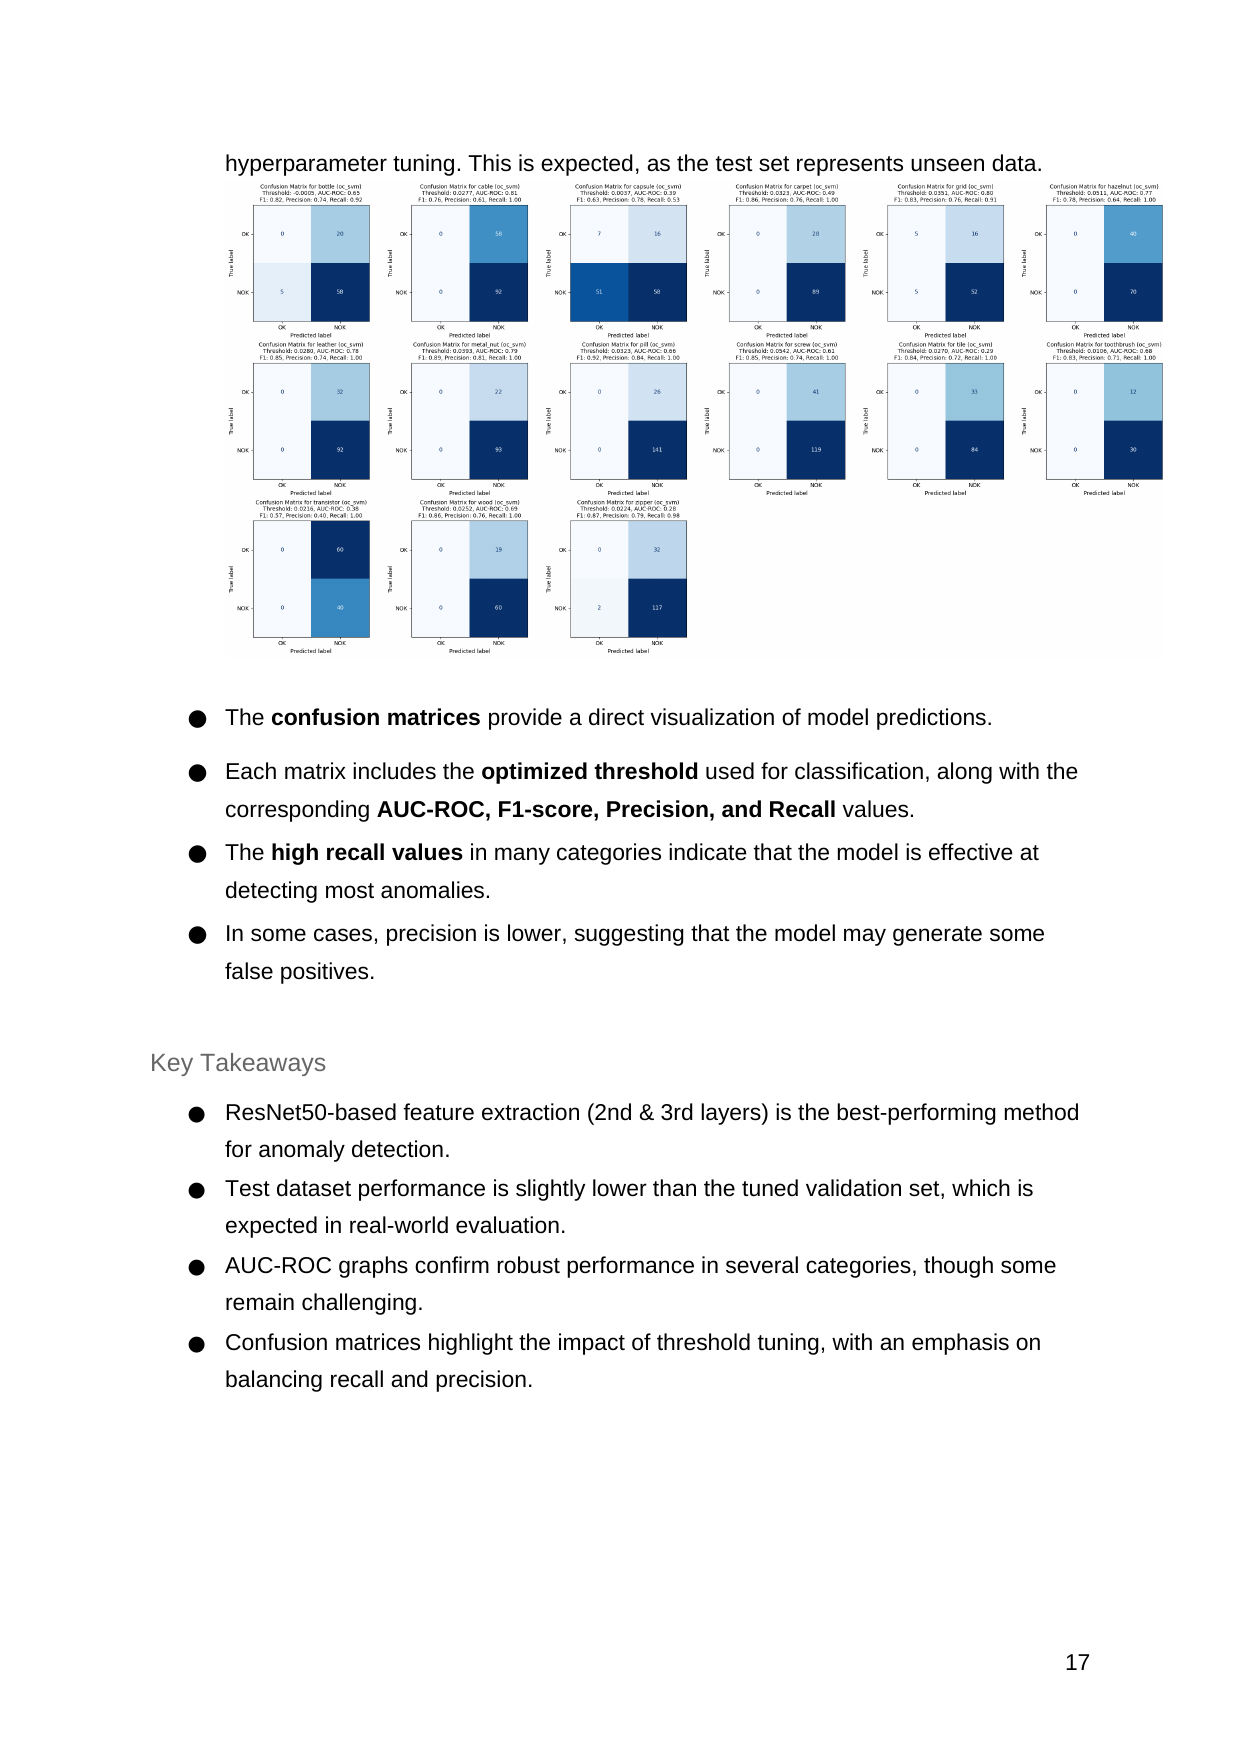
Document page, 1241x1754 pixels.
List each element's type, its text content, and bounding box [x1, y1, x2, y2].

list AUC-ROC graphs confirm robust performance in several categories, though some remain challenging. [187, 1243, 1090, 1316]
list The confusion matrices provide a direct visualization of model predictions. [187, 691, 1090, 738]
list The high recall values in many categories indicate that the model is effective at detecting most anomalies. [187, 826, 1090, 903]
list Confusion matrices highlight the impact of threshold tuning, with an emphasis on balancing recall and precision. [187, 1319, 1090, 1392]
list ResNet50-based feature extraction (2nd & 3rd layers) is the best-performing method for anomaly detection. [187, 1089, 1090, 1162]
picture [225, 180, 1166, 658]
list In some cases, precision is lower, suggesting that the model may generate some false positives. [187, 907, 1090, 984]
subtitle Key Takeaways [150, 1048, 1090, 1077]
list Each matrix includes the optimized threshold used for classification, along with the corresponding AUC-ROC, F1-score, Precision, and Recall values. [187, 745, 1090, 822]
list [187, 150, 1090, 657]
list Test dataset performance is slightly lower than the tuned validation set, which is expected in real-world evaluation. [187, 1166, 1090, 1239]
